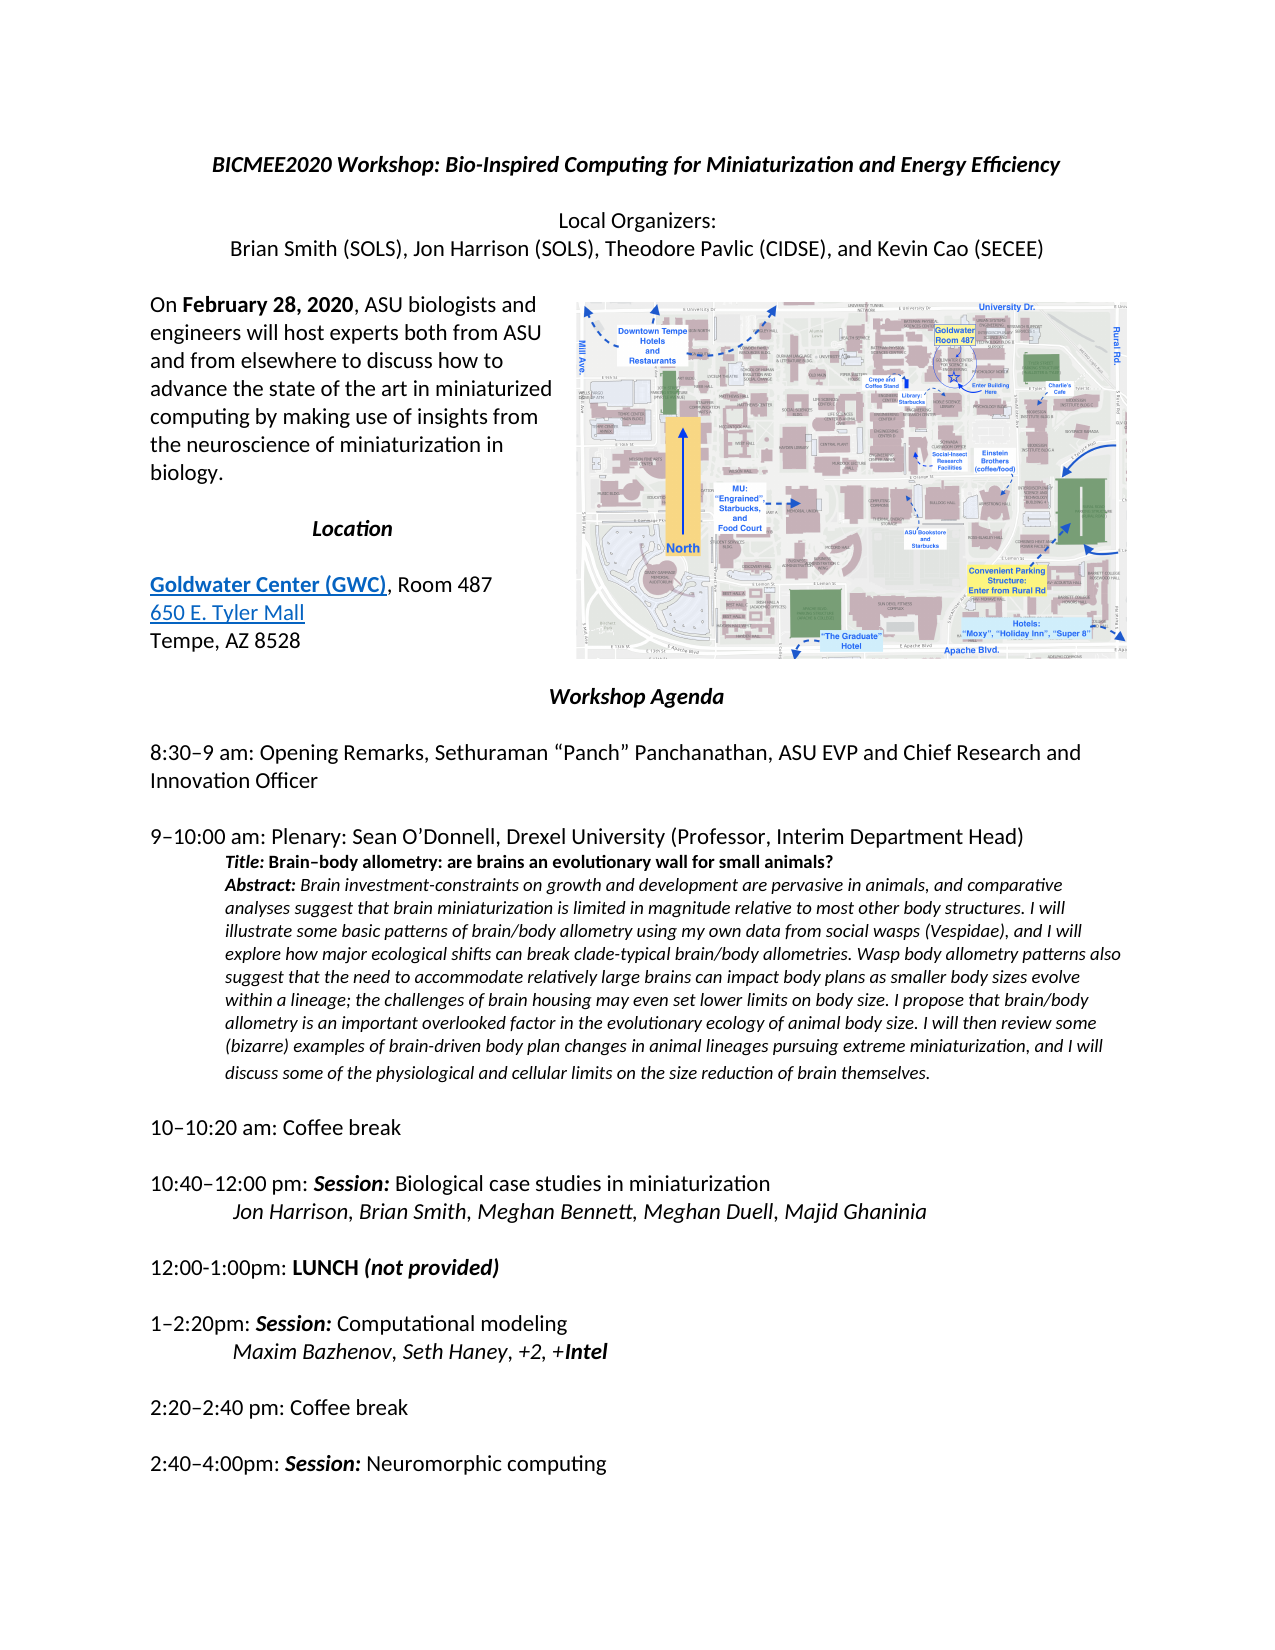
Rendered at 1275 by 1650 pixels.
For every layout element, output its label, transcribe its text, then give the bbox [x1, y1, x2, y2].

text Abstract: Brain investment-constraints on growth and development are pervasive in animals, and comparative analyses suggest that brain miniaturization is limited in magnitude relative to most other body structures. I will illustrate some basic patterns of brain/body allometry using my own data from social wasps (Vespidae), and I will explore how major ecological shifts can break clade-typical brain/body allometries. Wasp body allometry patterns also suggest that the need to accommodate relatively large brains can impact body plans as smaller body sizes evolve within a lineage; the challenges of brain housing may even set lower limits on body size. I propose that brain/body allometry is an important overlooked factor in the evolutionary ecology of animal body size. I will then review some (bizarre) examples of brain-driven body plan changes in animal lineages pursuing extreme miniaturization, and I will discuss some of the physiological and cellular limits on the size reduction of brain themselves. [225, 873, 1125, 1085]
text Workshop Agenda [150, 682, 1125, 710]
text Local Organizers: [150, 206, 1125, 234]
text 8:30–9 am: Opening Remarks, Sethuraman “Panch” Panchanathan, ASU EVP and Chief Research and Innovation Officer [150, 738, 1125, 794]
text 650 E. Tyler Mall [150, 598, 577, 626]
text Tempe, AZ 8528 [150, 626, 577, 654]
text Brian Smith (SOLS), Jon Harrison (SOLS), Theodore Pavlic (CIDSE), and Kevin Cao (SECEE) [150, 234, 1125, 262]
text 12:00-1:00pm: LUNCH (not provided) [150, 1253, 1125, 1281]
picture [577, 302, 1126, 658]
text 10–10:20 am: Coffee break [150, 1113, 1125, 1141]
text 10:40–12:00 pm: Session: Biological case studies in miniaturization [150, 1169, 1125, 1197]
text 2:20–2:40 pm: Coffee break [150, 1393, 1125, 1421]
text Location [150, 514, 577, 542]
text 2:40–4:00pm: Session: Neuromorphic computing [150, 1449, 1125, 1477]
text On February 28, 2020, ASU biologists and engineers will host experts both from ASU and from elsewhere to discuss how to advance the state of the art in miniaturized computing by making use of insights from the neuroscience of miniaturization in biology. [150, 290, 1125, 486]
text 9–10:00 am: Plenary: Sean O’Donnell, Drexel University (Professor, Interim Department Head) [150, 822, 1125, 851]
text Title: Brain–body allometry: are brains an evolutionary wall for small animals? [225, 851, 1125, 873]
text 1–2:20pm: Session: Computational modeling [150, 1309, 1125, 1337]
text Goldwater Center (GWC), Room 487 [150, 570, 577, 598]
text BICMEE2020 Workshop: Bio-Inspired Computing for Miniaturization and Energy Efficiency [150, 150, 1125, 178]
text Jon Harrison, Brian Smith, Meghan Bennett, Meghan Duell, Majid Ghaninia [150, 1197, 1125, 1225]
text Maxim Bazhenov, Seth Haney, +2, +Intel [150, 1337, 1125, 1365]
